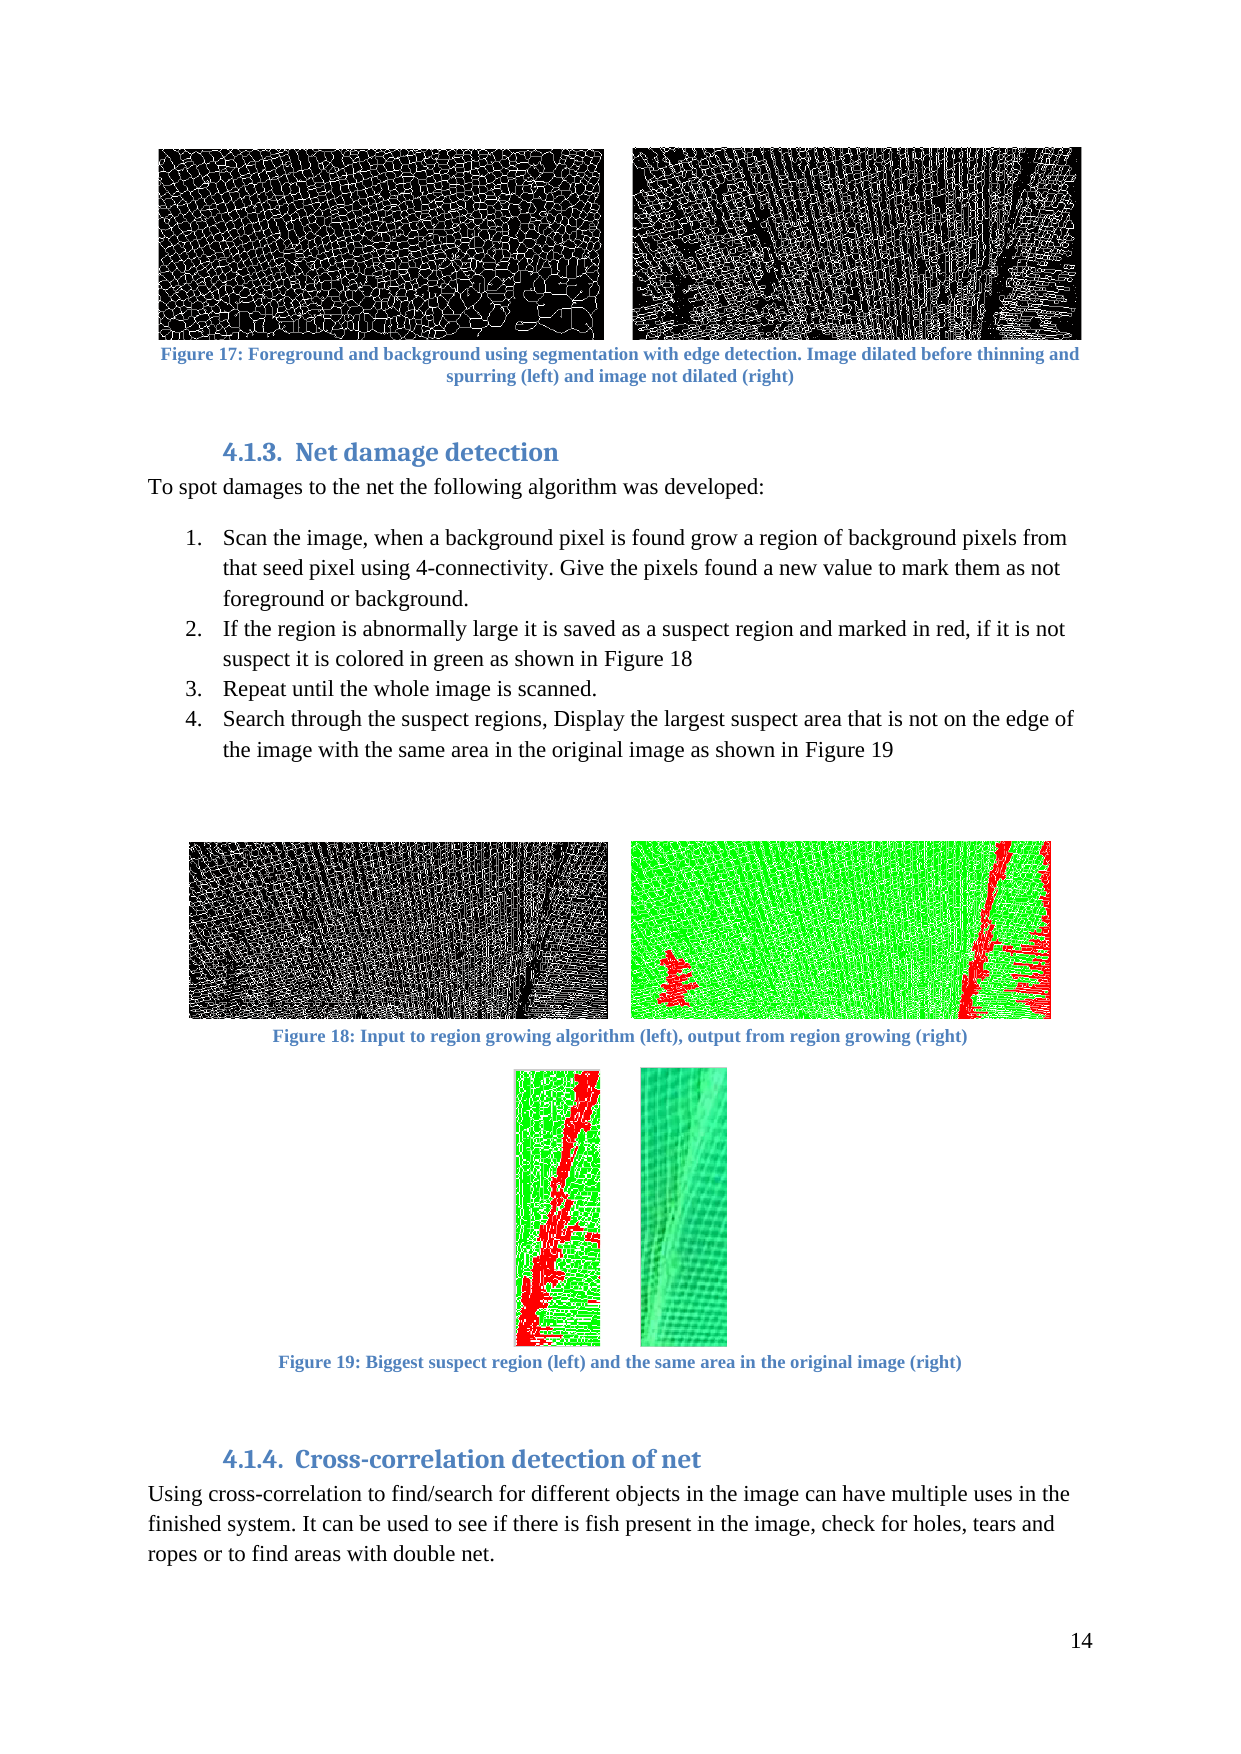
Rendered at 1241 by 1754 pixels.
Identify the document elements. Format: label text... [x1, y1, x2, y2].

list Repeat until the whole image is scanned. [185, 675, 1093, 702]
text To spot damages to the net the following algorithm was developed: [148, 473, 1093, 499]
picture [627, 837, 1054, 1022]
subtitle Net damage detection [223, 437, 1093, 469]
text Figure 19: Biggest suspect region (left) and the same area in the original image (right) [148, 1351, 1093, 1372]
picture [158, 149, 604, 340]
list Scan the image, when a background pixel is found grow a region of background pixels from that seed pixel using 4-connectivity. Give the pixels found a new value to mark them as not foreground or background. [185, 524, 1093, 611]
text Figure 18: Input to region growing algorithm (left), output from region growing (right) [148, 1025, 1093, 1047]
text Figure 17: Foreground and background using segmentation with edge detection. Image dilated before thinning and spurring (left) and image not dilated (right) [148, 343, 1093, 386]
picture [513, 1069, 600, 1347]
picture [640, 1067, 727, 1347]
list Search through the suspect regions, Display the largest suspect area that is not on the edge of the image with the same area in the original image as shown in Figure 17 [185, 706, 1093, 762]
subtitle Cross-correlation detection of net [223, 1444, 1093, 1475]
text Using cross-correlation to find/search for different objects in the image can have multiple uses in the finished system. It can be used to see if there is fish present in the image, check for holes, tears and ropes or to find areas with double net. [148, 1480, 1093, 1566]
list If the region is abnormally large it is saved as a suspect region and marked in red, if it is not suspect it is colored in green as shown in Figure 16 [185, 615, 1093, 671]
picture [632, 147, 1082, 340]
picture [186, 838, 611, 1022]
